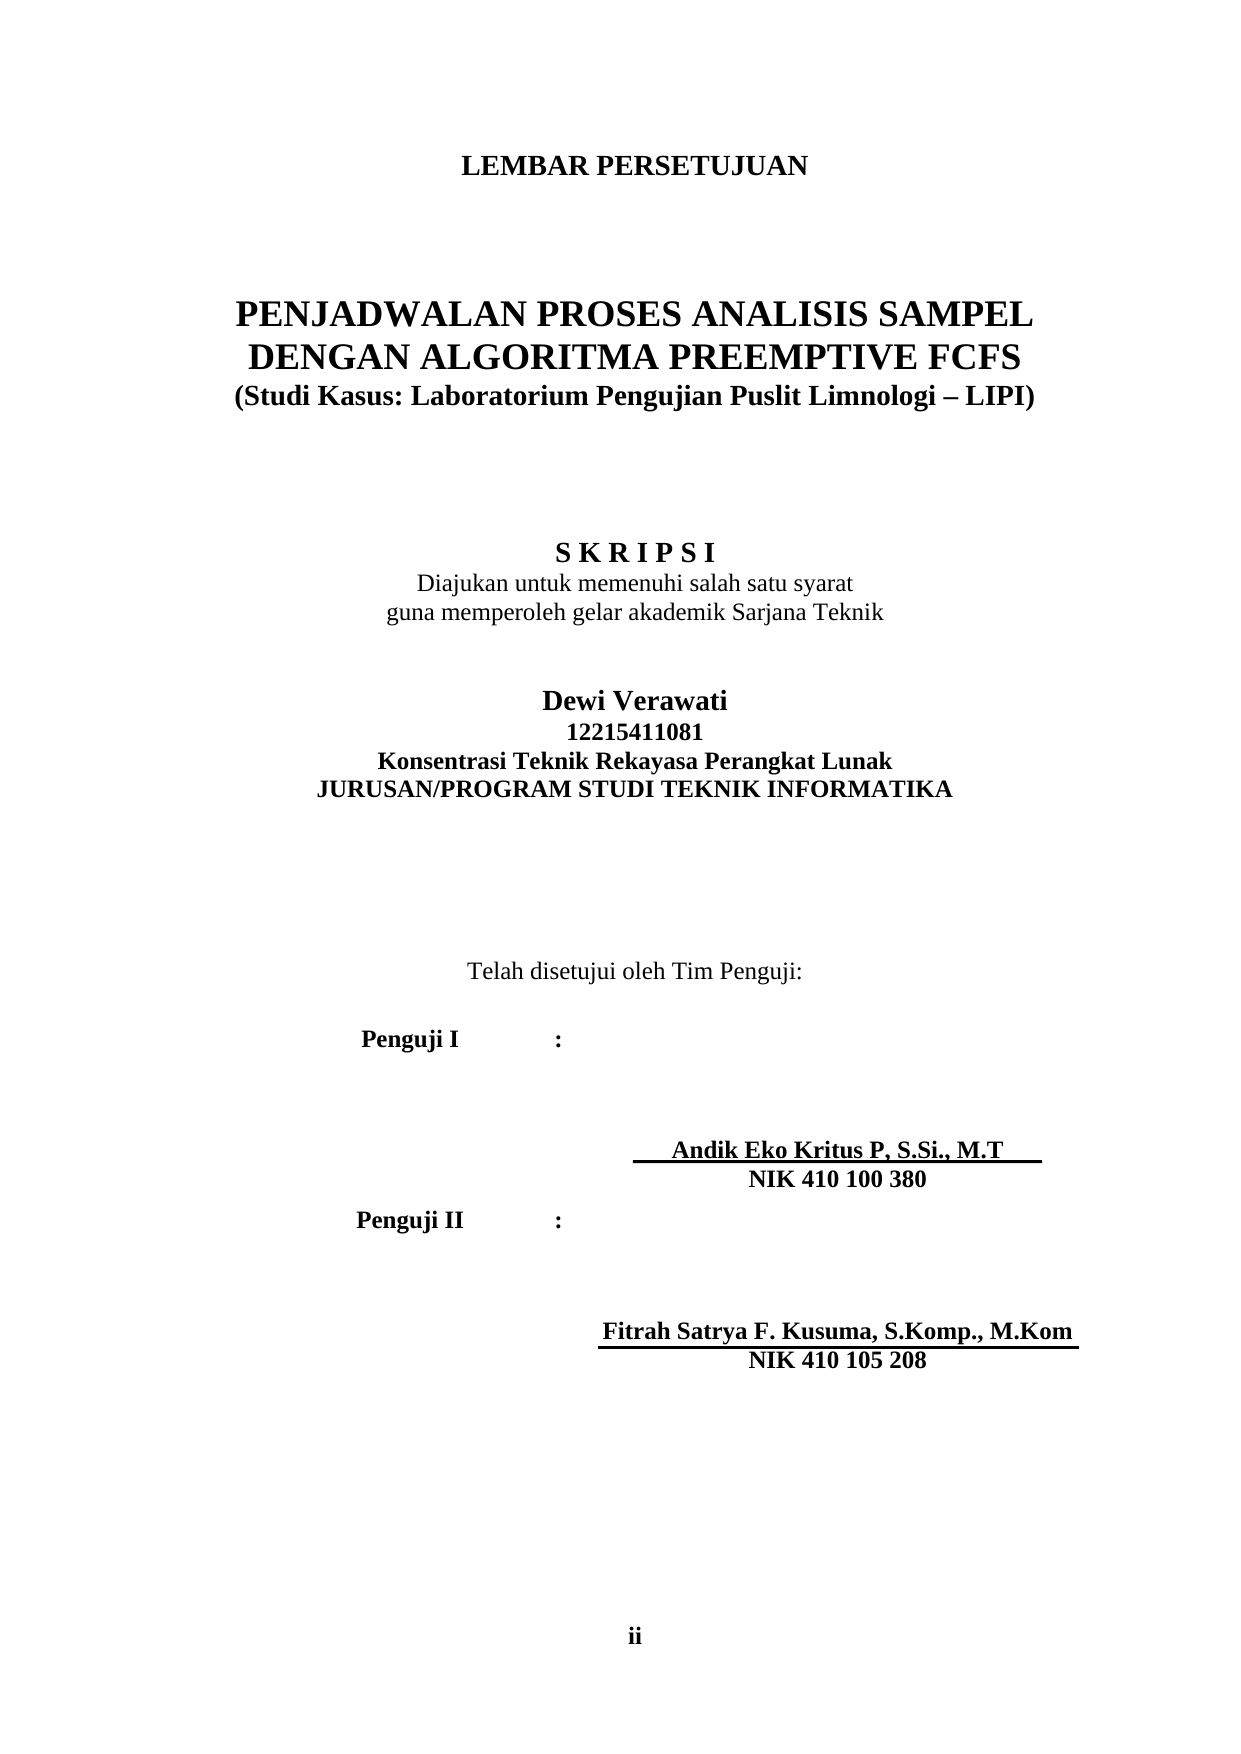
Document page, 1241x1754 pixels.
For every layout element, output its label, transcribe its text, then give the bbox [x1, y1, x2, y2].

table_cell Penguji II [277, 1193, 543, 1374]
text JURUSAN/PROGRAM STUDI TEKNIK INFORMATIKA [177, 774, 1092, 803]
text guna memperoleh gelar akademik Sarjana Teknik [177, 597, 1092, 626]
text PENJADWALAN PROSES ANALISIS SAMPEL [177, 291, 1092, 334]
table_header Andik Eko Kritus P, S.Si., M.T NIK 410 100 380 [568, 1011, 1107, 1193]
text Diajukan untuk memenuhi salah satu syarat [177, 568, 1092, 597]
text S K R I P S I [177, 535, 1092, 568]
table_cell Fitrah Satrya F. Kusuma, S.Komp., M.Kom NIK 410 105 208 [568, 1193, 1107, 1374]
text Konsentrasi Teknik Rekayasa Perangkat Lunak [177, 746, 1092, 774]
table_header Penguji I [277, 1011, 543, 1193]
text (Studi Kasus: Laboratorium Pengujian Puslit Limnologi – LIPI) [177, 378, 1092, 411]
text Dewi Verawati [177, 683, 1092, 717]
subtitle LEMBAR PERSETUJUAN [177, 148, 1092, 181]
text 12215411081 [177, 717, 1092, 746]
text DENGAN ALGORITMA PREEMPTIVE FCFS [177, 334, 1092, 378]
table_header : [543, 1011, 567, 1193]
text Telah disetujui oleh Tim Penguji: [177, 956, 1092, 984]
table_cell : [543, 1193, 567, 1374]
